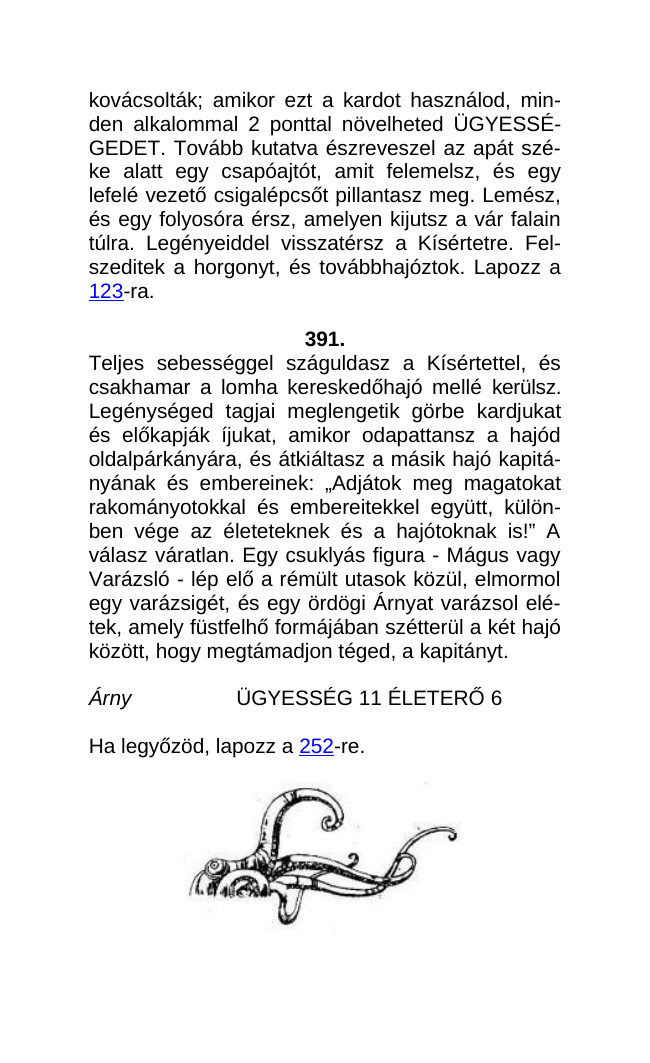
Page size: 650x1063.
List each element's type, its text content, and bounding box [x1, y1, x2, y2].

text Teljes sebességgel száguldasz a Kísértettel, és csakhamar a lomha kereskedőhajó mellé kerülsz. Legénységed tagjai meglengetik görbe kardjukat és előkapják íjukat, amikor odapattansz a hajód oldalpárkányára, és átkiáltasz a másik hajó kapitá- nyának és embereinek: „Adjátok meg magatokat rakományotokkal és embereitekkel együtt, külön- ben vége az életeteknek és a hajótoknak is!” A válasz váratlan. Egy csuklyás figura - Mágus vagy Varázsló - lép elő a rémült utasok közül, elmormol egy varázsigét, és egy ördögi Árnyat varázsol elé- tek, amely füstfelhő formájában szétterül a két hajó között, hogy megtámadjon téged, a kapitányt. [88, 351, 561, 662]
text kovácsolták; amikor ezt a kardot használod, min- den alkalommal 2 ponttal növelheted ÜGYESSÉ- GEDET. Tovább kutatva észreveszel az apát szé- ke alatt egy csapóajtót, amit felemelsz, és egy lefelé vezető csigalépcsőt pillantasz meg. Lemész, és egy folyosóra érsz, amelyen kijutsz a vár falain túlra. Legényeiddel visszatérsz a Kísértetre. Fel- szeditek a horgonyt, és továbbhajóztok. Lapozz a 123-ra. [88, 87, 561, 303]
text Ha legyőzöd, lapozz a 252-re. [88, 734, 622, 758]
text Árny ÜGYESSÉG 11 ÉLETERŐ 6 [88, 686, 622, 710]
picture [183, 782, 463, 930]
subtitle 391. [159, 326, 490, 350]
